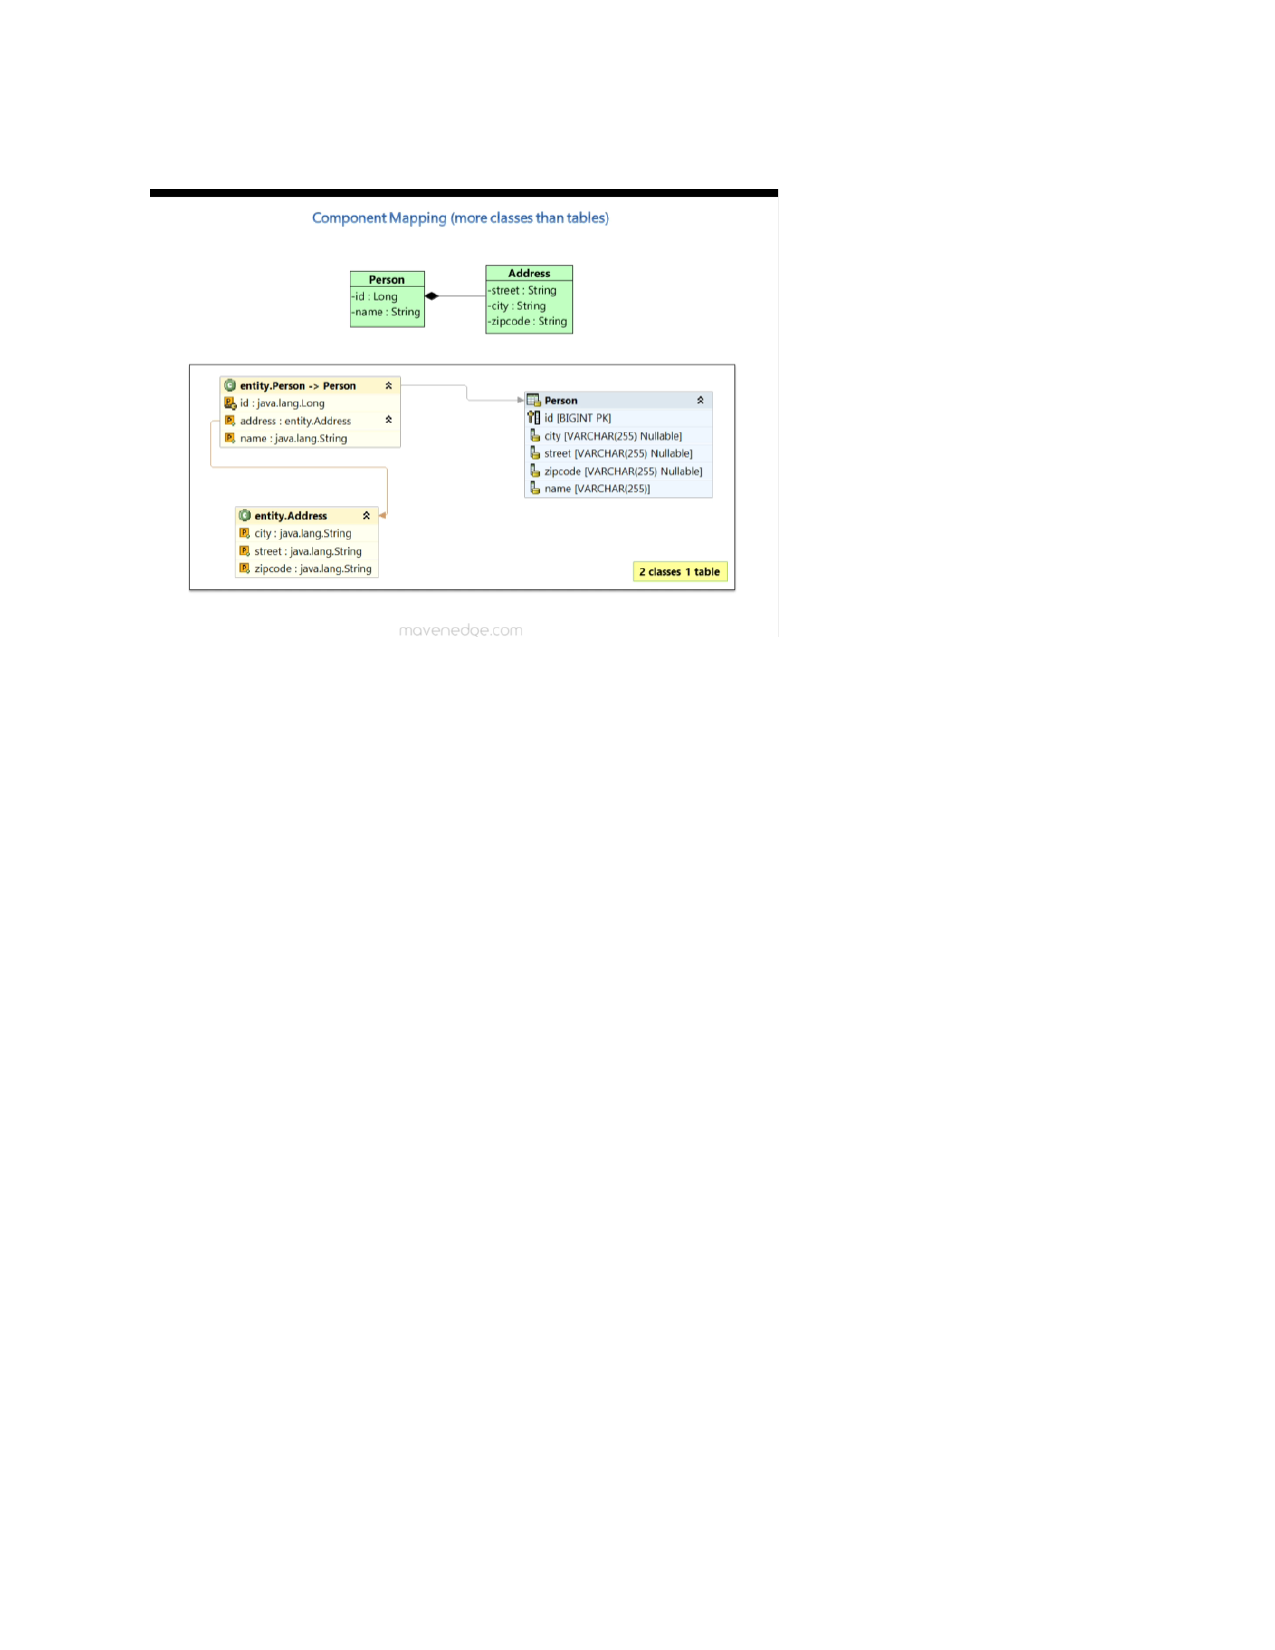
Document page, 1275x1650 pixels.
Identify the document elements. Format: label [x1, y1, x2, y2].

picture [150, 189, 779, 637]
